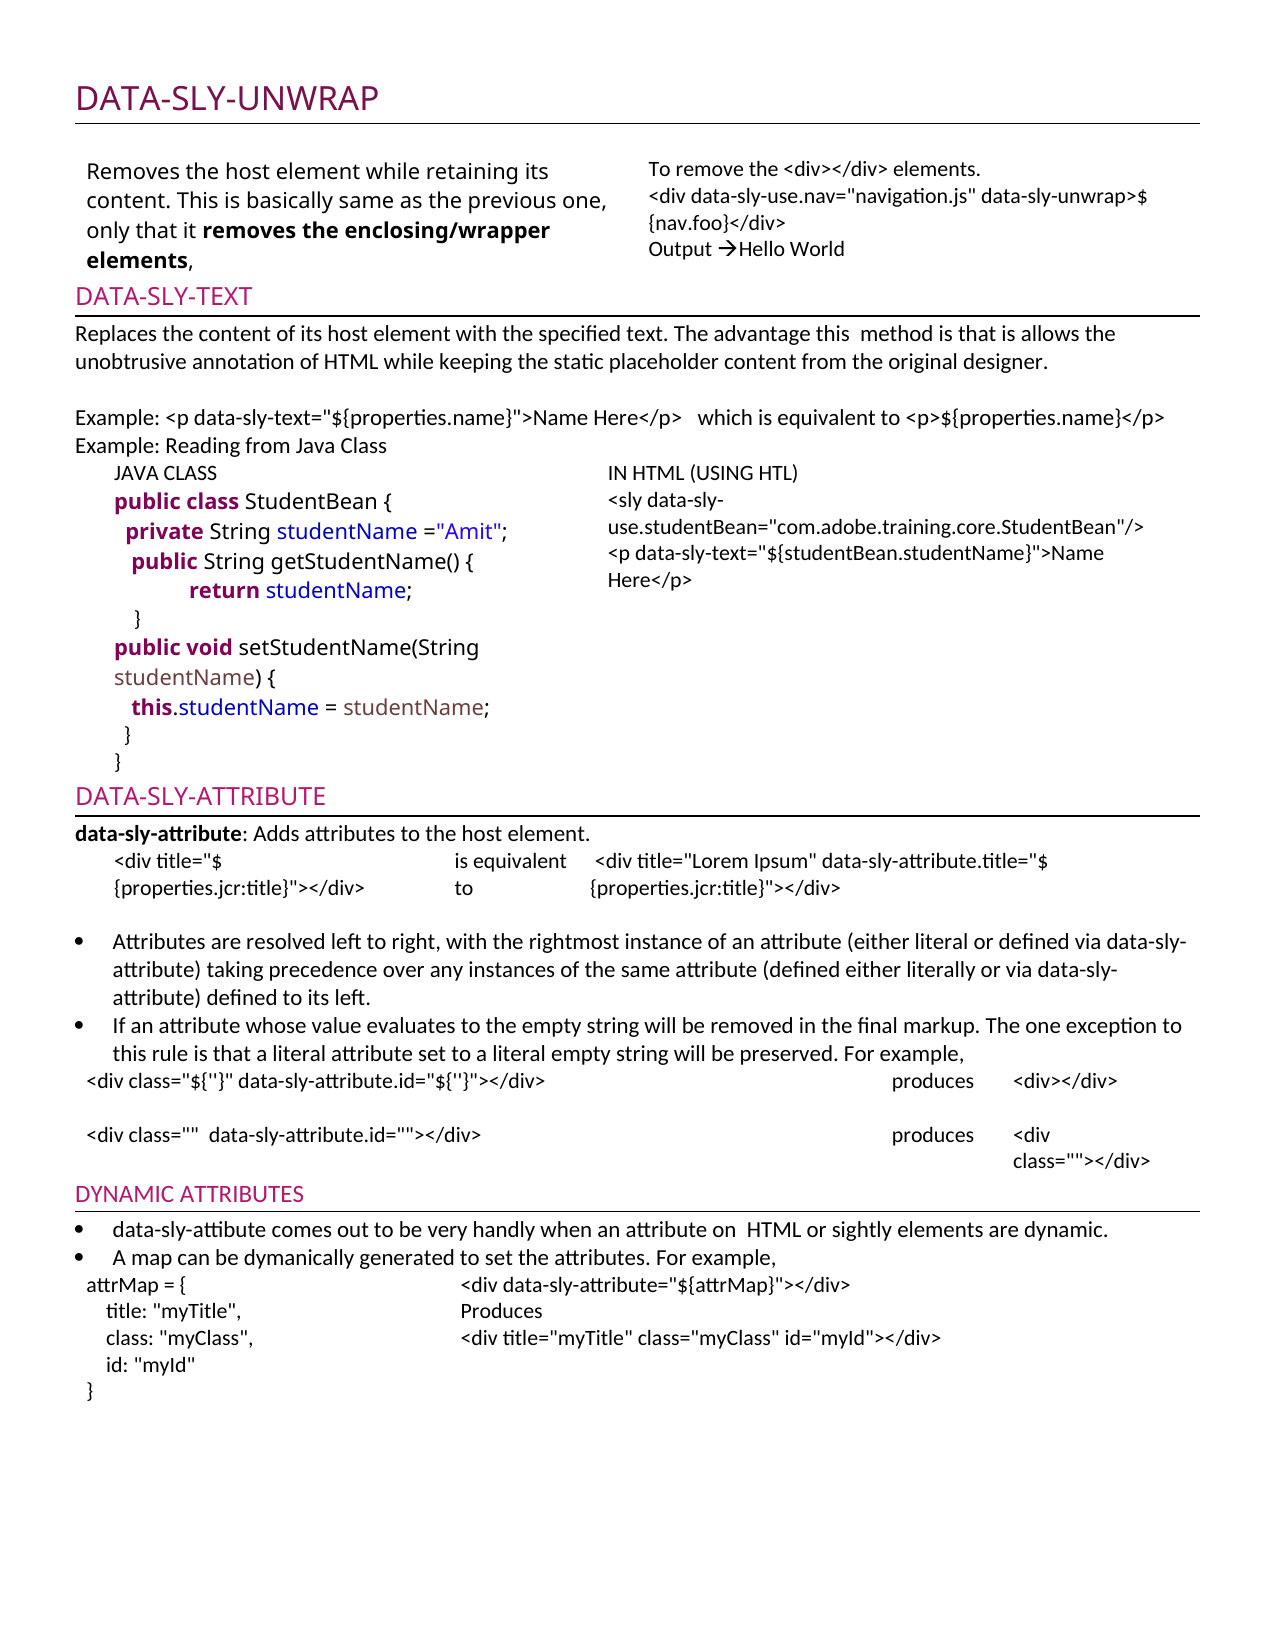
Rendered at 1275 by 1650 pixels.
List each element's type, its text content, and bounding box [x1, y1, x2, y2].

table_header <div title="${properties.jcr:title}"></div> [103, 847, 443, 927]
table_header <div class="${''}" data-sly-attribute.id="${''}"></div> [75, 1068, 880, 1121]
subtitle DATA-SLY-UNWRAP [75, 75, 1200, 123]
list If an attribute whose value evaluates to the empty string will be removed in the final markup. The one exception to this rule is that a literal attribute set to a literal empty string will be preserved. For example, [75, 1011, 1200, 1067]
table_cell <div class=""></div> [1002, 1121, 1199, 1174]
subtitle DATA-SLY-ATTRIBUTE [75, 779, 1200, 815]
text data-sly-attribute: Adds attributes to the host element. [75, 819, 1200, 847]
table_header <div></div> [1002, 1068, 1199, 1121]
table_header attrMap = { title: "myTitle", class: "myClass", id: "myId" } [75, 1271, 449, 1404]
table_header <div data-sly-attribute="${attrMap}"></div> Produces <div title="myTitle" class="myClass" id="myId"></div> [449, 1271, 1199, 1404]
subtitle DYNAMIC ATTRIBUTES [75, 1178, 1200, 1211]
subtitle DATA-SLY-TEXT [75, 279, 1200, 315]
table_header produces [880, 1068, 1002, 1121]
table_header Removes the host element while retaining its content. This is basically same as the previous one, only that it removes the enclosing/wrapper elements, [75, 156, 637, 275]
table_header <div title="Lorem Ipsum" data-sly-attribute.title="${properties.jcr:title}"></div> [579, 847, 1199, 927]
list A map can be dymanically generated to set the attributes. For example, [75, 1243, 1200, 1271]
table_cell produces [880, 1121, 1002, 1174]
list data-sly-attibute comes out to be very handly when an attribute on HTML or sightly elements are dynamic. [75, 1215, 1200, 1243]
table_header IN HTML (USING HTL) <sly data-sly-use.studentBean="com.adobe.training.core.StudentBean"/> <p data-sly-text="${studentBean.studentName}">Name Here</p> [596, 460, 1199, 775]
table_header JAVA CLASS public class StudentBean { private String studentName ="Amit"; public String getStudentName() { return studentName; } public void setStudentName(String studentName) { this.studentName = studentName; } } [103, 460, 596, 775]
text Example: <p data-sly-text="${properties.name}">Name Here</p> which is equivalent to <p>${properties.name}</p> [75, 403, 1200, 431]
text Replaces the content of its host element with the specified text. The advantage this method is that is allows the unobtrusive annotation of HTML while keeping the static placeholder content from the original designer. [75, 319, 1200, 375]
table_header is equivalent to [443, 847, 578, 927]
list Attributes are resolved left to right, with the rightmost instance of an attribute (either literal or defined via data-sly-attribute) taking precedence over any instances of the same attribute (defined either literally or via data-sly-attribute) defined to its left. [75, 927, 1200, 1011]
text Example: Reading from Java Class [75, 431, 1200, 459]
table_header To remove the <div></div> elements. <div data-sly-use.nav="navigation.js" data-sly-unwrap>${nav.foo}</div> Output Hello World [637, 156, 1199, 275]
table_cell <div class="" data-sly-attribute.id=""></div> [75, 1121, 880, 1174]
